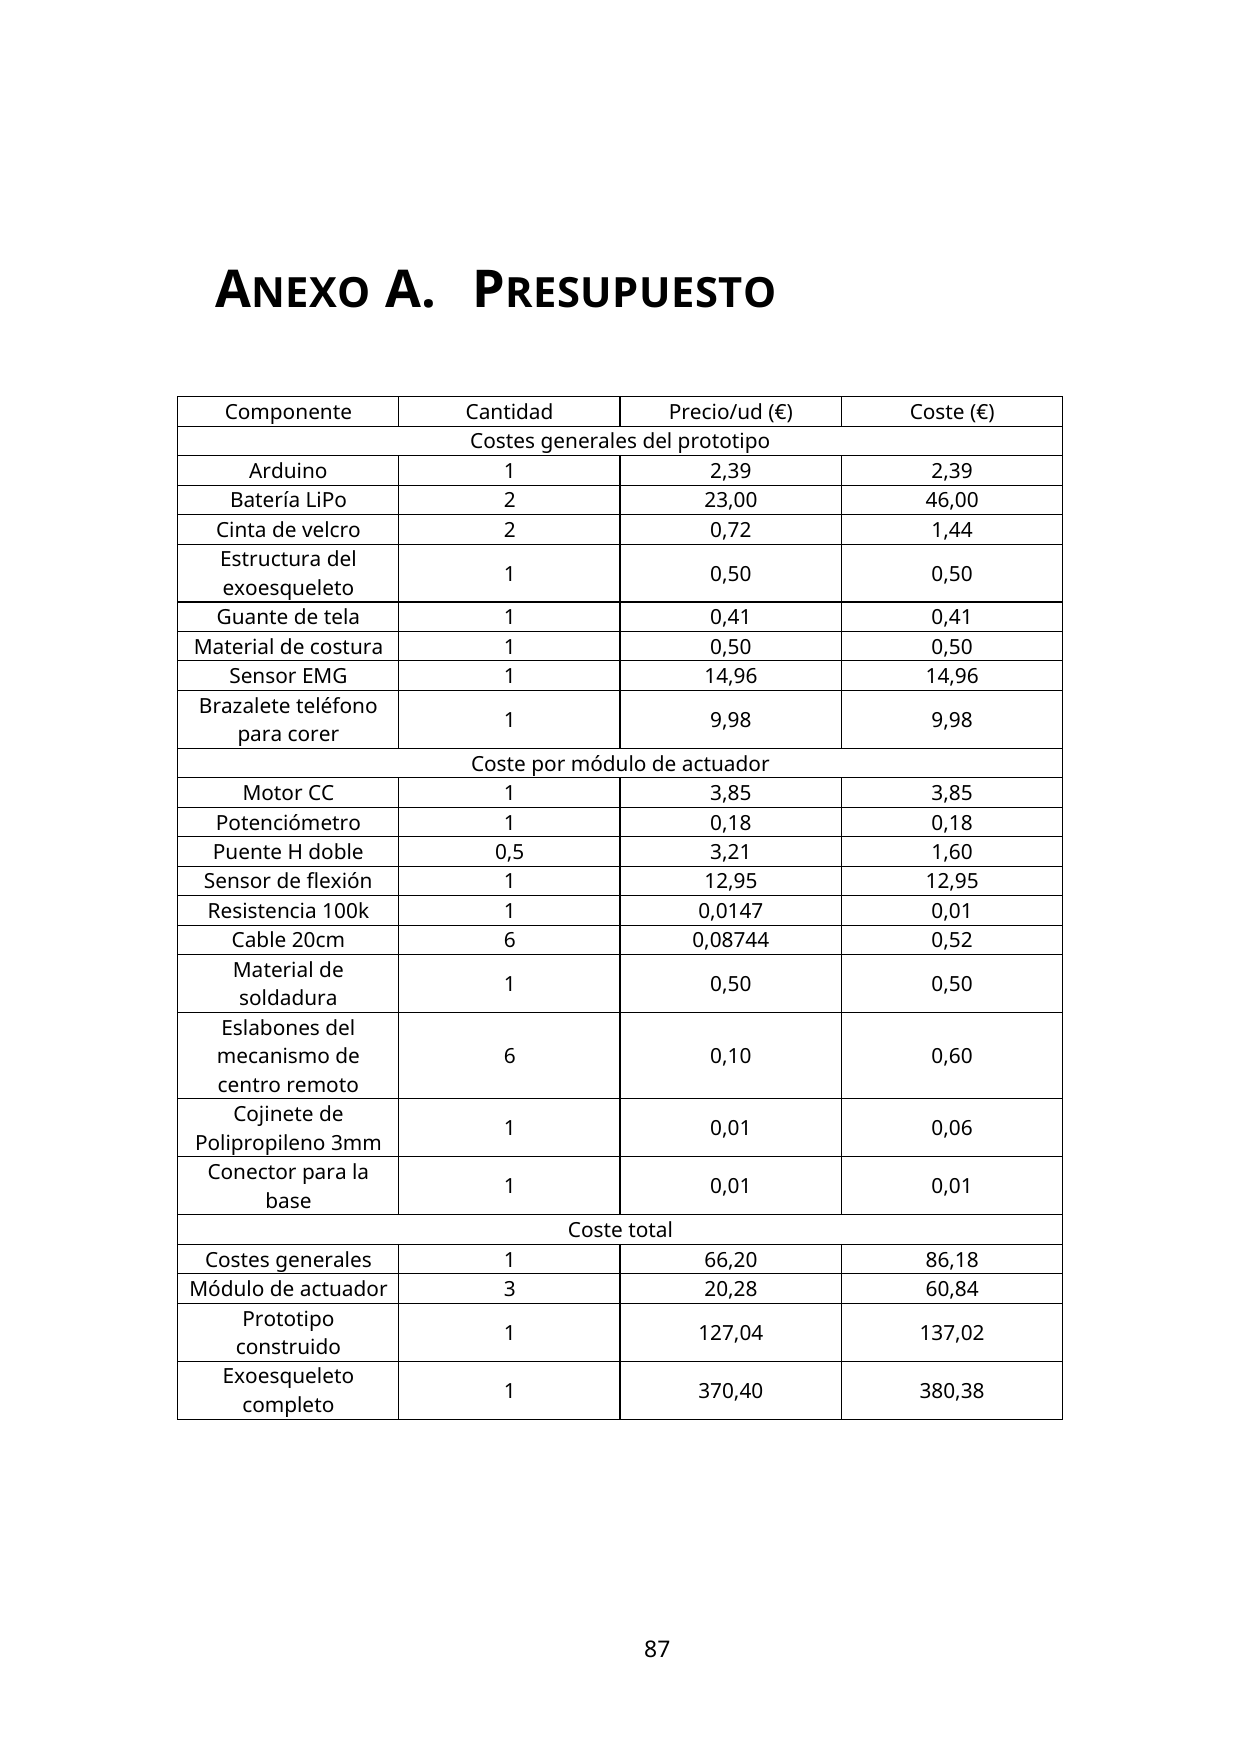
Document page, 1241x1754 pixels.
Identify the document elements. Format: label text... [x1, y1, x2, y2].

table_cell 6 [399, 926, 619, 954]
table_cell Sensor EMG [178, 661, 398, 690]
table_cell 0,01 [621, 1157, 841, 1214]
table_header Componente [178, 397, 398, 426]
table_cell 1 [399, 1157, 619, 1214]
table_cell 86,18 [842, 1245, 1062, 1273]
table_cell 0,50 [621, 955, 841, 1012]
table_cell 370,40 [621, 1362, 841, 1418]
table_cell 12,95 [842, 867, 1062, 895]
table_cell 0,08744 [621, 926, 841, 954]
table_cell 2,39 [621, 456, 841, 484]
table_cell 0,41 [842, 603, 1062, 631]
table_cell Coste total [178, 1215, 1062, 1244]
table_cell 2 [399, 515, 619, 543]
table_cell 0,06 [842, 1099, 1062, 1156]
table_cell Batería LiPo [178, 486, 398, 514]
table_cell 1 [399, 778, 619, 807]
table_cell 1 [399, 632, 619, 660]
table_cell 66,20 [621, 1245, 841, 1273]
table_cell Cojinete de Polipropileno 3mm [178, 1099, 398, 1156]
table_cell 3,85 [621, 778, 841, 807]
table_cell 0,50 [842, 545, 1062, 601]
table_cell 2 [399, 486, 619, 514]
table_cell 1 [399, 1099, 619, 1156]
table_cell Puente H doble [178, 837, 398, 866]
table_cell Material de soldadura [178, 955, 398, 1012]
table_cell Módulo de actuador [178, 1274, 398, 1303]
table_header Precio/ud (€) [621, 397, 841, 426]
table_cell Conector para la base [178, 1157, 398, 1214]
table_cell Exoesqueleto completo [178, 1362, 398, 1418]
table_cell 3,21 [621, 837, 841, 866]
table_header Coste (€) [842, 397, 1062, 426]
table_cell 1 [399, 603, 619, 631]
table_cell 0,52 [842, 926, 1062, 954]
table_cell 1 [399, 867, 619, 895]
table_cell 0,60 [842, 1013, 1062, 1098]
table_cell 0,01 [621, 1099, 841, 1156]
table_cell 2,39 [842, 456, 1062, 484]
table_cell 1 [399, 691, 619, 748]
text Presupuesto [215, 252, 1063, 323]
table_cell 0,50 [842, 632, 1062, 660]
table_cell 0,50 [621, 545, 841, 601]
table_cell 1 [399, 1362, 619, 1418]
table_cell 14,96 [842, 661, 1062, 690]
table_cell 1,60 [842, 837, 1062, 866]
table_cell Prototipo construido [178, 1304, 398, 1361]
table_cell 0,01 [842, 896, 1062, 924]
table_cell 1 [399, 661, 619, 690]
table_cell Costes generales [178, 1245, 398, 1273]
table_cell 0,18 [842, 808, 1062, 836]
table_cell Cinta de velcro [178, 515, 398, 543]
table_cell 0,41 [621, 603, 841, 631]
table_cell 0,50 [621, 632, 841, 660]
table_cell Sensor de flexión [178, 867, 398, 895]
table_cell 1 [399, 1245, 619, 1273]
table_cell 0,50 [842, 955, 1062, 1012]
table_cell 127,04 [621, 1304, 841, 1361]
table_cell Arduino [178, 456, 398, 484]
table_cell 23,00 [621, 486, 841, 514]
table_cell Motor CC [178, 778, 398, 807]
table_cell Guante de tela [178, 603, 398, 631]
table_cell 0,01 [842, 1157, 1062, 1214]
table_cell 380,38 [842, 1362, 1062, 1418]
table_cell Costes generales del prototipo [178, 427, 1062, 455]
table_cell 3,85 [842, 778, 1062, 807]
table_cell 0,0147 [621, 896, 841, 924]
table_cell 1 [399, 545, 619, 601]
table_cell 3 [399, 1274, 619, 1303]
table_cell Coste por módulo de actuador [178, 749, 1062, 777]
table_cell 1 [399, 808, 619, 836]
table_cell 1 [399, 456, 619, 484]
table_cell 20,28 [621, 1274, 841, 1303]
table_cell 0,5 [399, 837, 619, 866]
table_cell 0,10 [621, 1013, 841, 1098]
table_cell 0,18 [621, 808, 841, 836]
table_cell Brazalete teléfono para corer [178, 691, 398, 748]
table_cell 46,00 [842, 486, 1062, 514]
table_cell Estructura del exoesqueleto [178, 545, 398, 601]
table_cell 60,84 [842, 1274, 1062, 1303]
table_cell 6 [399, 1013, 619, 1098]
table_cell Resistencia 100k [178, 896, 398, 924]
table_cell Eslabones del mecanismo de centro remoto [178, 1013, 398, 1098]
table_cell 14,96 [621, 661, 841, 690]
table_cell Material de costura [178, 632, 398, 660]
table_cell 1,44 [842, 515, 1062, 543]
table_cell Potenciómetro [178, 808, 398, 836]
table_cell 0,72 [621, 515, 841, 543]
table_cell 1 [399, 896, 619, 924]
table_cell 1 [399, 1304, 619, 1361]
table_cell Cable 20cm [178, 926, 398, 954]
table_cell 9,98 [621, 691, 841, 748]
table_cell 9,98 [842, 691, 1062, 748]
table_cell 1 [399, 955, 619, 1012]
table_cell 137,02 [842, 1304, 1062, 1361]
table_header Cantidad [399, 397, 619, 426]
table_cell 12,95 [621, 867, 841, 895]
